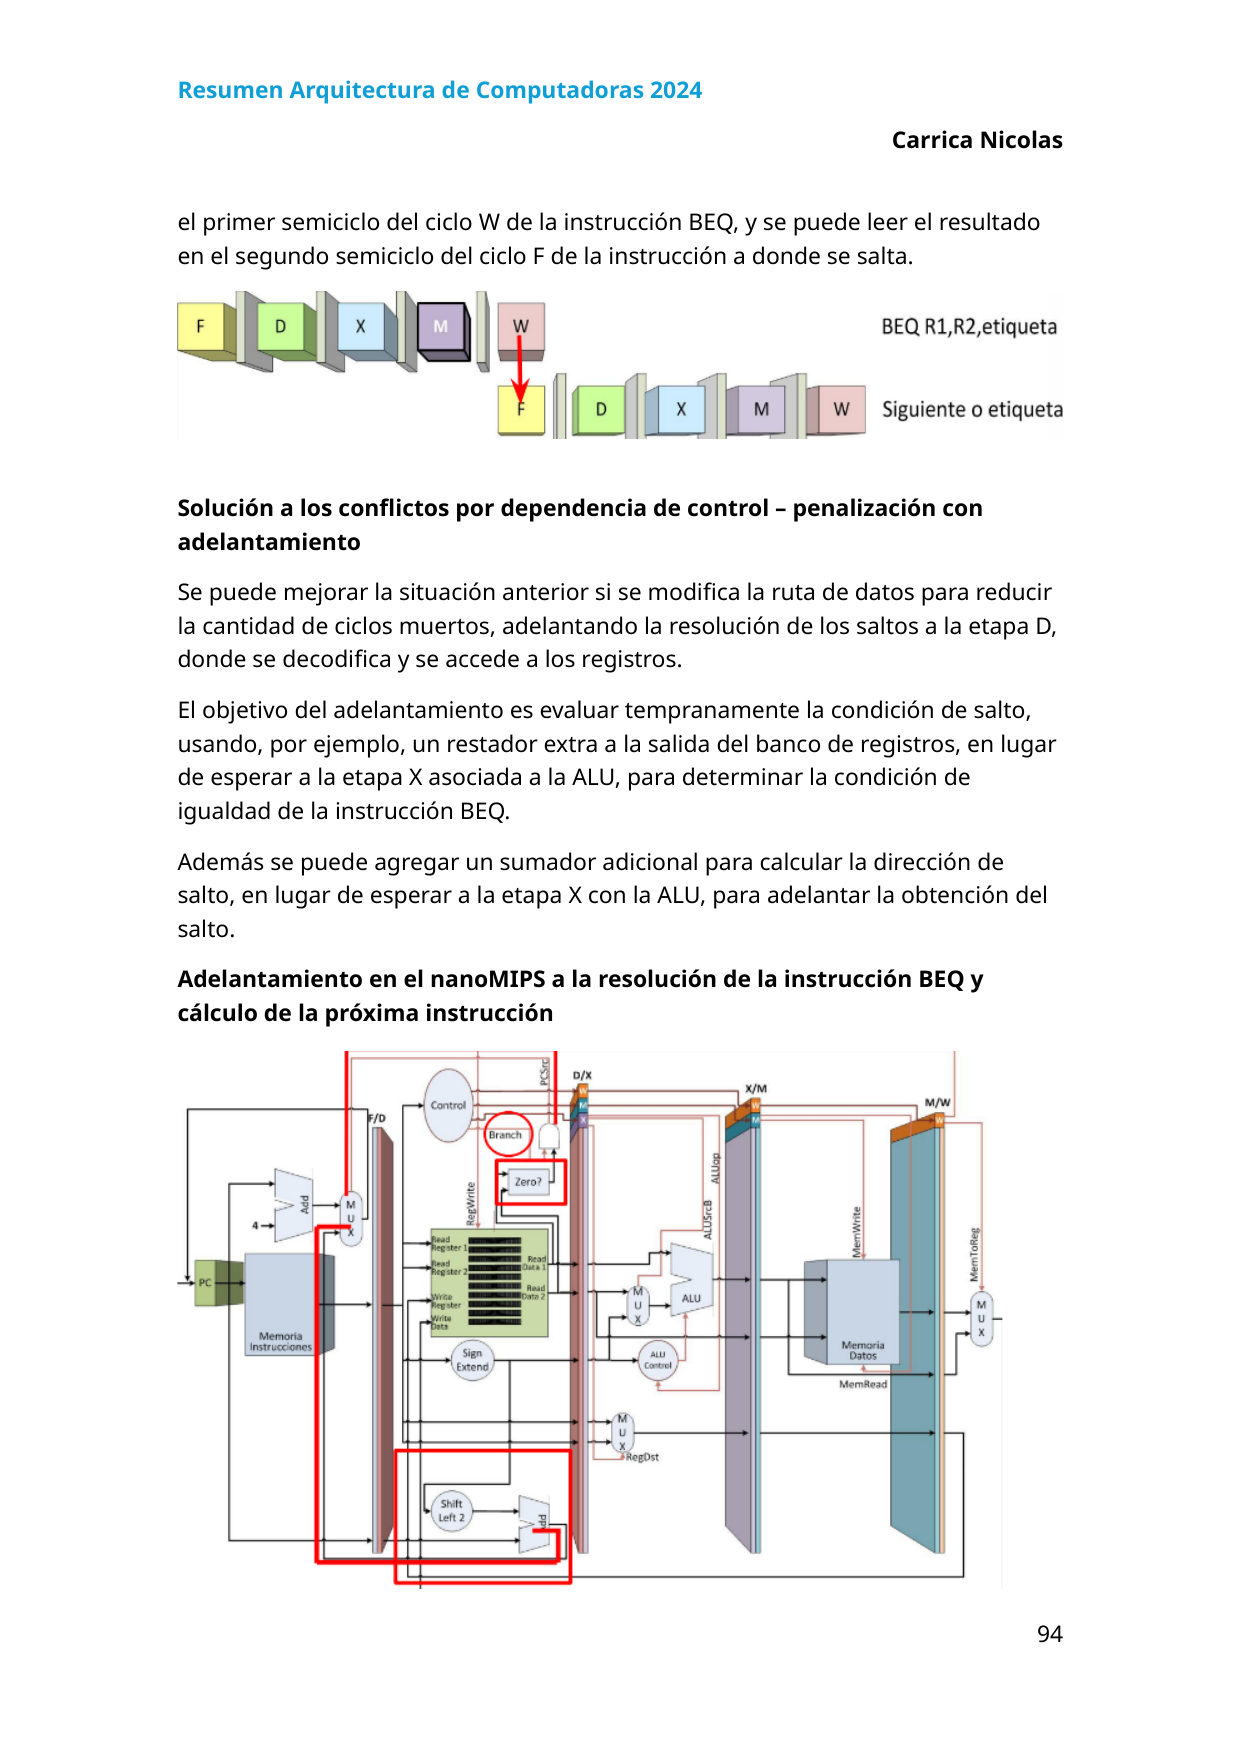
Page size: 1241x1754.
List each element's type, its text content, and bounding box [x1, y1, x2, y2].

picture [177, 291, 1063, 439]
text Además se puede agregar un sumador adicional para calcular la dirección de salto, en lugar de esperar a la etapa X con la ALU, para adelantar la obtención del salto. [177, 845, 1063, 944]
picture [177, 1051, 1003, 1589]
text Solución a los conflictos por dependencia de control – penalización con adelantamiento [177, 492, 1063, 557]
text El objetivo del adelantamiento es evaluar tempranamente la condición de salto, usando, por ejemplo, un restador extra a la salida del banco de registros, en lugar de esperar a la etapa X asociada a la ALU, para determinar la condición de igualdad de la instrucción BEQ. [177, 694, 1063, 826]
text Se puede mejorar la situación anterior si se modifica la ruta de datos para reducir la cantidad de ciclos muertos, adelantando la resolución de los saltos a la etapa D, donde se decodifica y se accede a los registros. [177, 576, 1063, 674]
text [177, 206, 1063, 271]
text Adelantamiento en el nanoMIPS a la resolución de la instrucción BEQ y cálculo de la próxima instrucción [177, 963, 1063, 1028]
